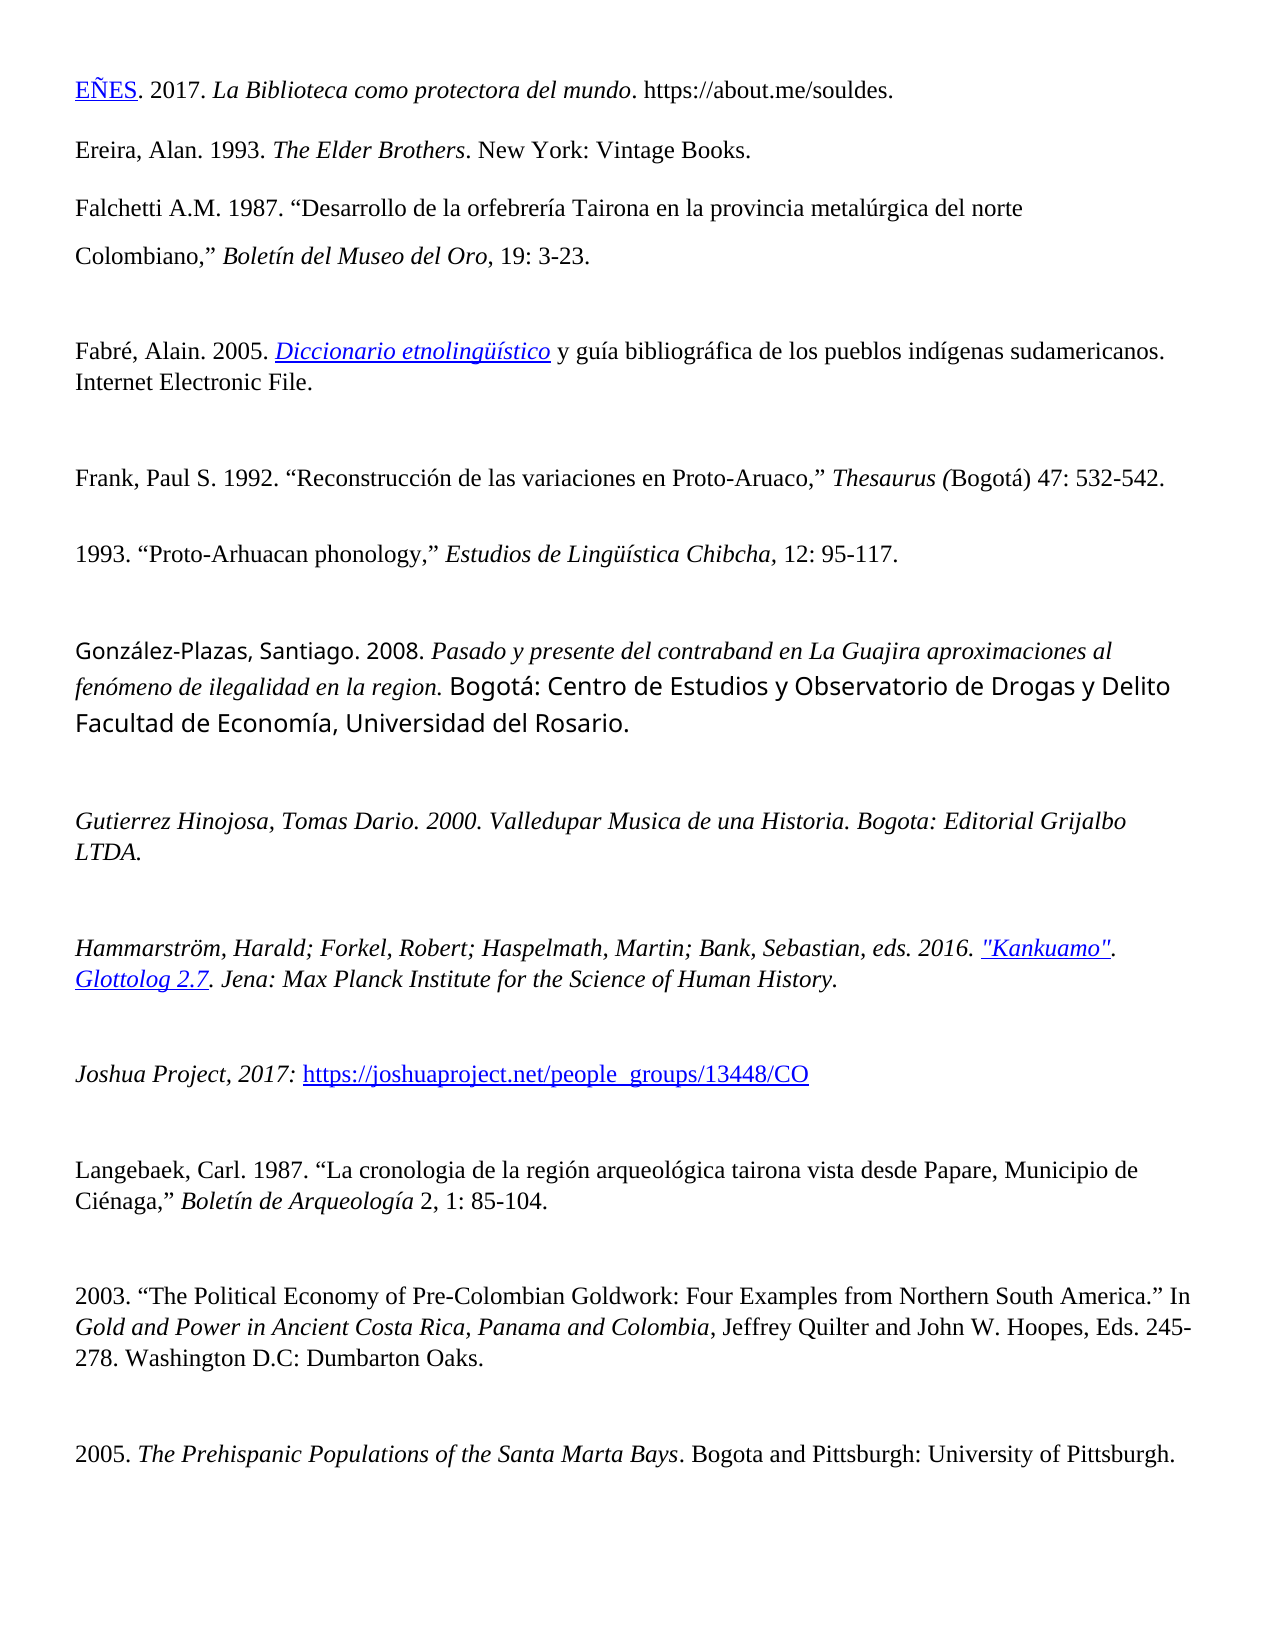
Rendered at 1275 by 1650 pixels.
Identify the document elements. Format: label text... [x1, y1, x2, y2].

text Langebaek, Carl. 1987. “La cronologia de la región arqueológica tairona vista desde Papare, Municipio de Ciénaga,” Boletín de Arqueología 2, 1: 85-104. [75, 1155, 1200, 1214]
text Falchetti A.M. 1987. “Desarrollo de la orfebrería Tairona en la provincia metalúrgica del norte [75, 193, 1200, 222]
text Fabré, Alain. 2005. Diccionario etnolingüístico y guía bibliográfica de los pueblos indígenas sudamericanos. Internet Electronic File. [75, 336, 1200, 396]
text Frank, Paul S. 1992. “Reconstrucción de las variaciones en Proto-Aruaco,” Thesaurus (Bogotá) 47: 532-542. [75, 463, 1200, 491]
text 2003. “The Political Economy of Pre-Colombian Goldwork: Four Examples from Northern South America.” In Gold and Power in Ancient Costa Rica, Panama and Colombia, Jeffrey Quilter and John W. Hoopes, Eds. 245-278. Washington D.C: Dumbarton Oaks. [75, 1281, 1200, 1372]
text 1993. “Proto-Arhuacan phonology,” Estudios de Lingüística Chibcha, 12: 95-117. [75, 539, 1200, 568]
text EÑES. 2017. La Biblioteca como protectora del mundo. https://about.me/souldes. [75, 75, 1200, 104]
text Joshua Project, 2017: https://joshuaproject.net/people_groups/13448/CO [75, 1059, 1200, 1088]
text González-Plazas, Santiago. 2008. Pasado y presente del contraband en La Guajira aproximaciones al fenómeno de ilegalidad en la region. Bogotá: Centro de Estudios y Observatorio de Drogas y Delito Facultad de Economía, Universidad del Rosario. [75, 634, 1200, 739]
text Gutierrez Hinojosa, Tomas Dario. 2000. Valledupar Musica de una Historia. Bogota: Editorial Grijalbo LTDA. [75, 806, 1200, 866]
text 2005. The Prehispanic Populations of the Santa Marta Bays. Bogota and Pittsburgh: University of Pittsburgh. [75, 1439, 1200, 1467]
text Colombiano,” Boletín del Museo del Oro, 19: 3-23. [75, 241, 1200, 269]
text Ereira, Alan. 1993. The Elder Brothers. New York: Vintage Books. [75, 135, 1200, 164]
text Hammarström, Harald; Forkel, Robert; Haspelmath, Martin; Bank, Sebastian, eds. 2016. "Kankuamo". Glottolog 2.7. Jena: Max Planck Institute for the Science of Human History. [75, 933, 1200, 993]
